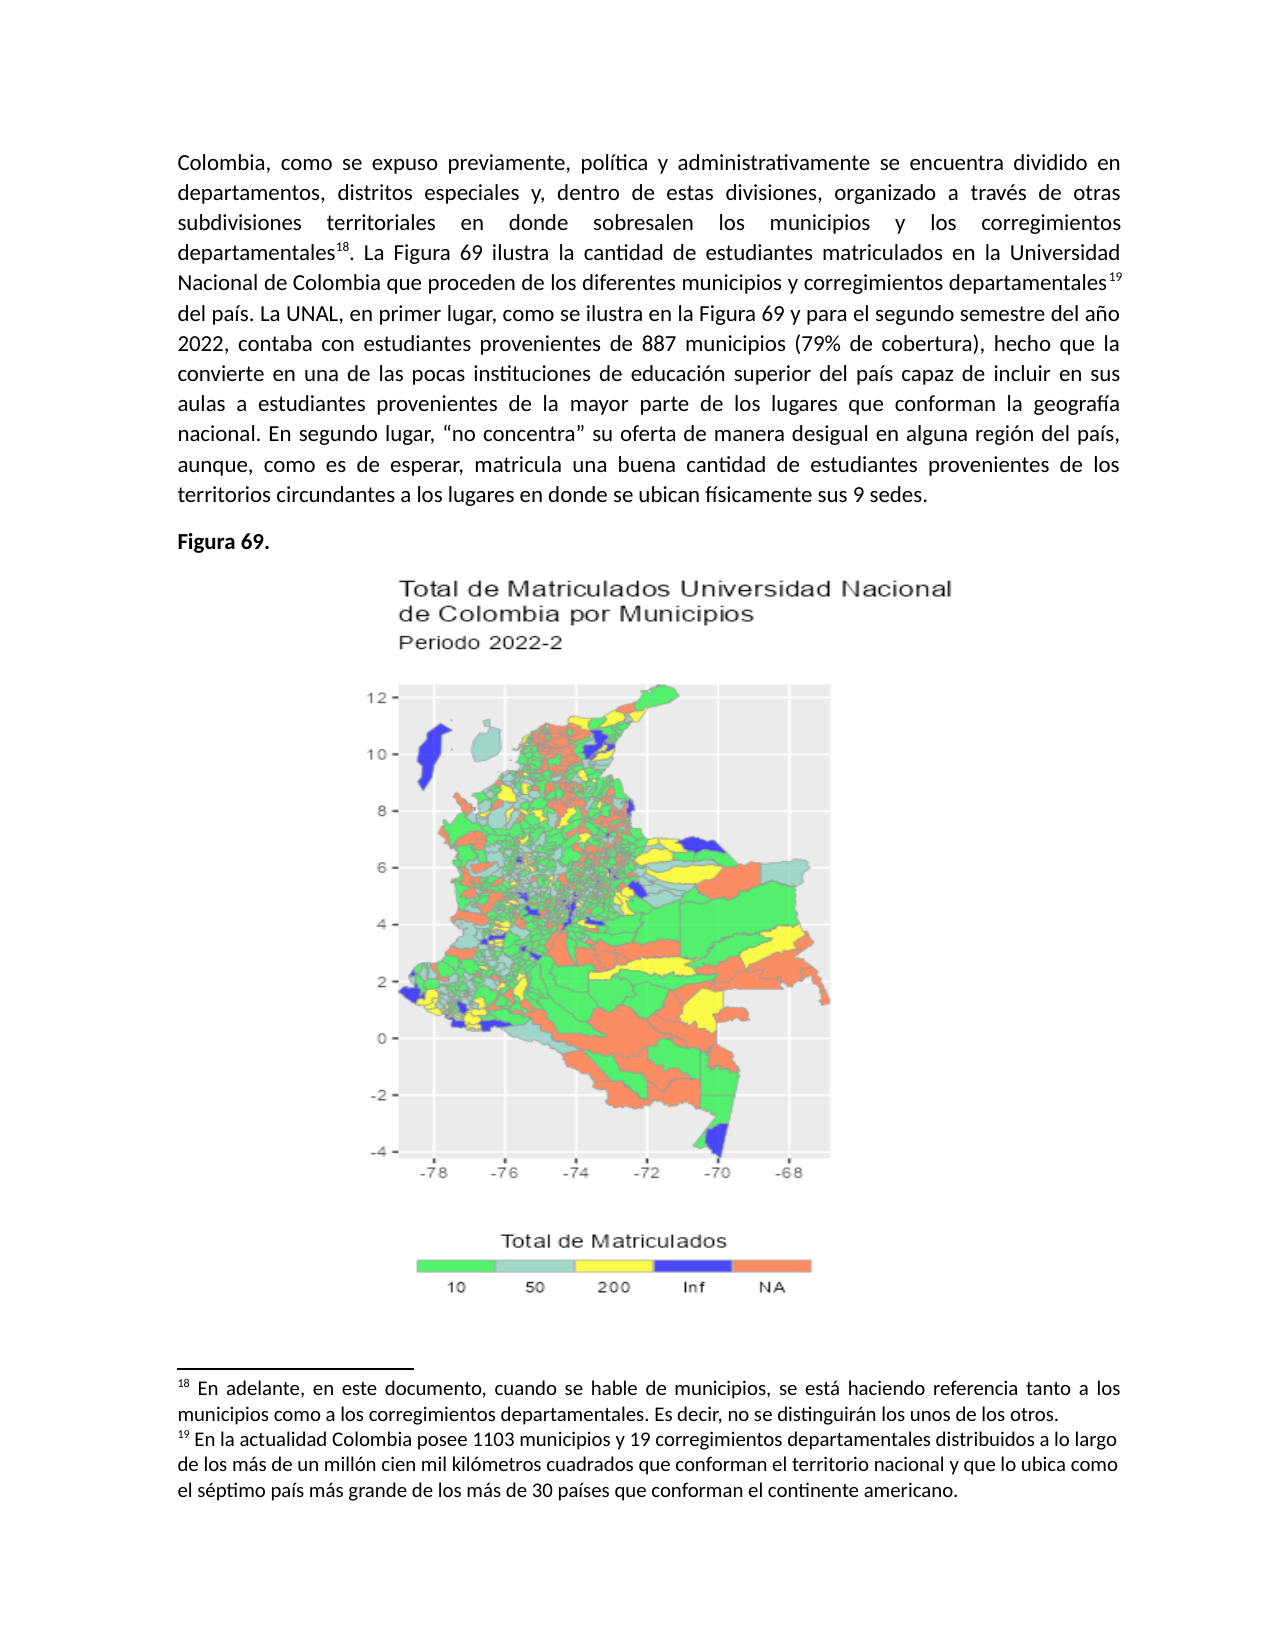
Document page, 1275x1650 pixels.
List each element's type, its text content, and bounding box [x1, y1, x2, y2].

text Figura 69. [177, 527, 1122, 555]
picture [328, 573, 976, 1311]
text Colombia, como se expuso previamente, política y administrativamente se encuentra dividido en departamentos, distritos especiales y, dentro de estas divisiones, organizado a través de otras subdivisiones territoriales en donde sobresalen los municipios y los corregimientos departamentales. La Figura 69 ilustra la cantidad de estudiantes matriculados en la Universidad Nacional de Colombia que proceden de los diferentes municipios y corregimientos departamentales del país. La UNAL, en primer lugar, como se ilustra en la Figura 69 y para el segundo semestre del año 2022, contaba con estudiantes provenientes de 887 municipios (79% de cobertura), hecho que la convierte en una de las pocas instituciones de educación superior del país capaz de incluir en sus aulas a estudiantes provenientes de la mayor parte de los lugares que conforman la geografía nacional. En segundo lugar, “no concentra” su oferta de manera desigual en alguna región del país, aunque, como es de esperar, matricula una buena cantidad de estudiantes provenientes de los territorios circundantes a los lugares en donde se ubican físicamente sus 9 sedes. [177, 148, 1122, 508]
